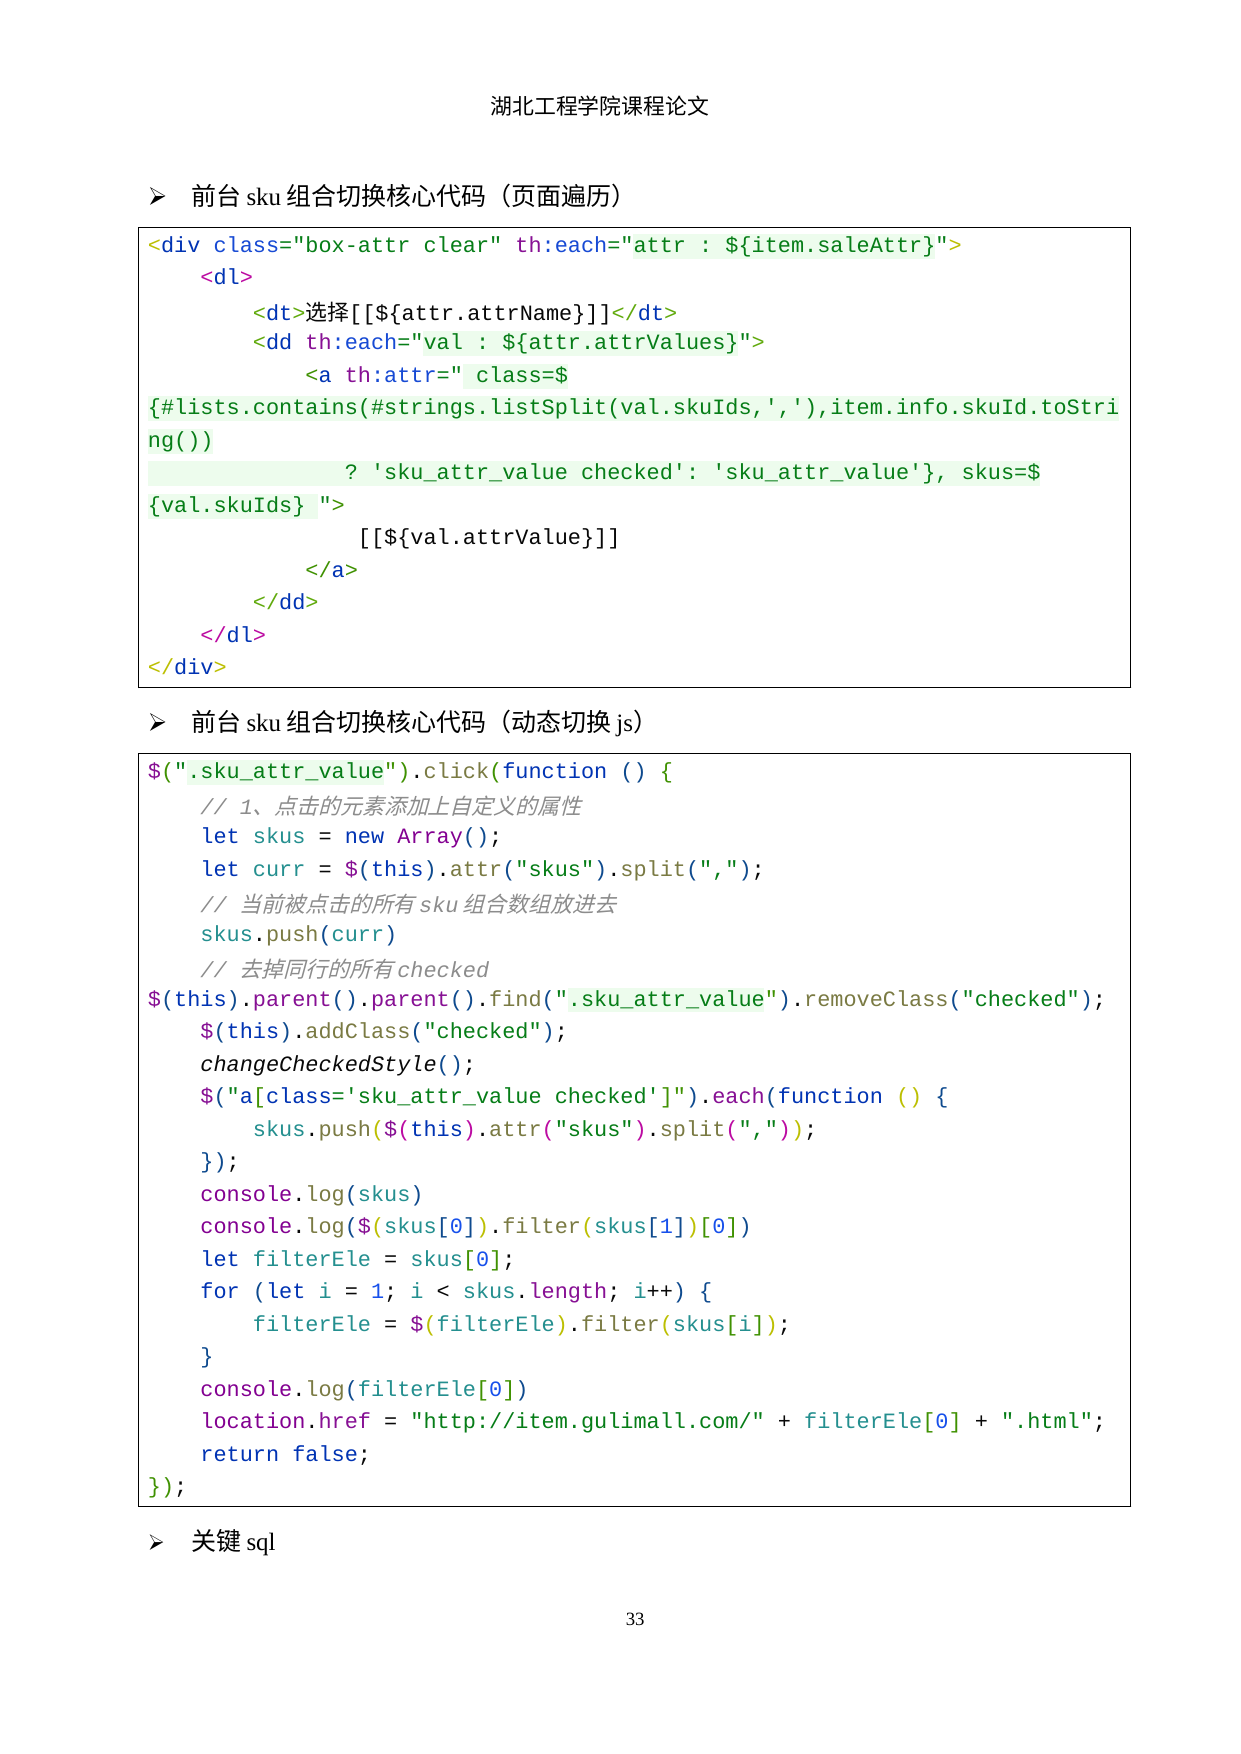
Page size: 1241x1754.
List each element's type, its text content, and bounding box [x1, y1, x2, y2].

list 前台sku组合切换核心代码（页面遍历） [148, 162, 1122, 227]
list 前台sku组合切换核心代码（动态切换js） [148, 688, 1122, 753]
text $(".sku_attr_value").click(function () { // 1、点击的元素添加上自定义的属性 let skus = new Array(); let curr = $(this).attr("skus").split(","); // 当前被点击的所有sku组合数组放进去 skus.push(curr) // 去掉同行的所有checked $(this).parent().parent().find(".sku_attr_value").removeClass("checked"); $(this).addClass("checked"); changeCheckedStyle(); $("a[class='sku_attr_value checked']").each(function () { skus.push($(this).attr("skus").split(",")); }); console.log(skus) console.log($(skus[0]).filter(skus[1])[0]) let filterEle = skus[0]; for (let i = 1; i < skus.length; i++) { filterEle = $(filterEle).filter(skus[i]); } console.log(filterEle[0]) location.href = "http://item.gulimall.com/" + filterEle[0] + ".html"; return false; }); [139, 754, 1130, 1506]
text <div class="box-attr clear" th:each="attr : ${item.saleAttr}"> <dl> <dt>选择[[${attr.attrName}]]</dt> <dd th:each="val : ${attr.attrValues}"> <a th:attr=" class=${#lists.contains(#strings.listSplit(val.skuIds,','),item.info.skuId.toString()) ? 'sku_attr_value checked': 'sku_attr_value'}, skus=${val.skuIds} "> [[${val.attrValue}]] </a> </dd> </dl> </div> [139, 228, 1130, 687]
list 关键sql [148, 1507, 1122, 1572]
